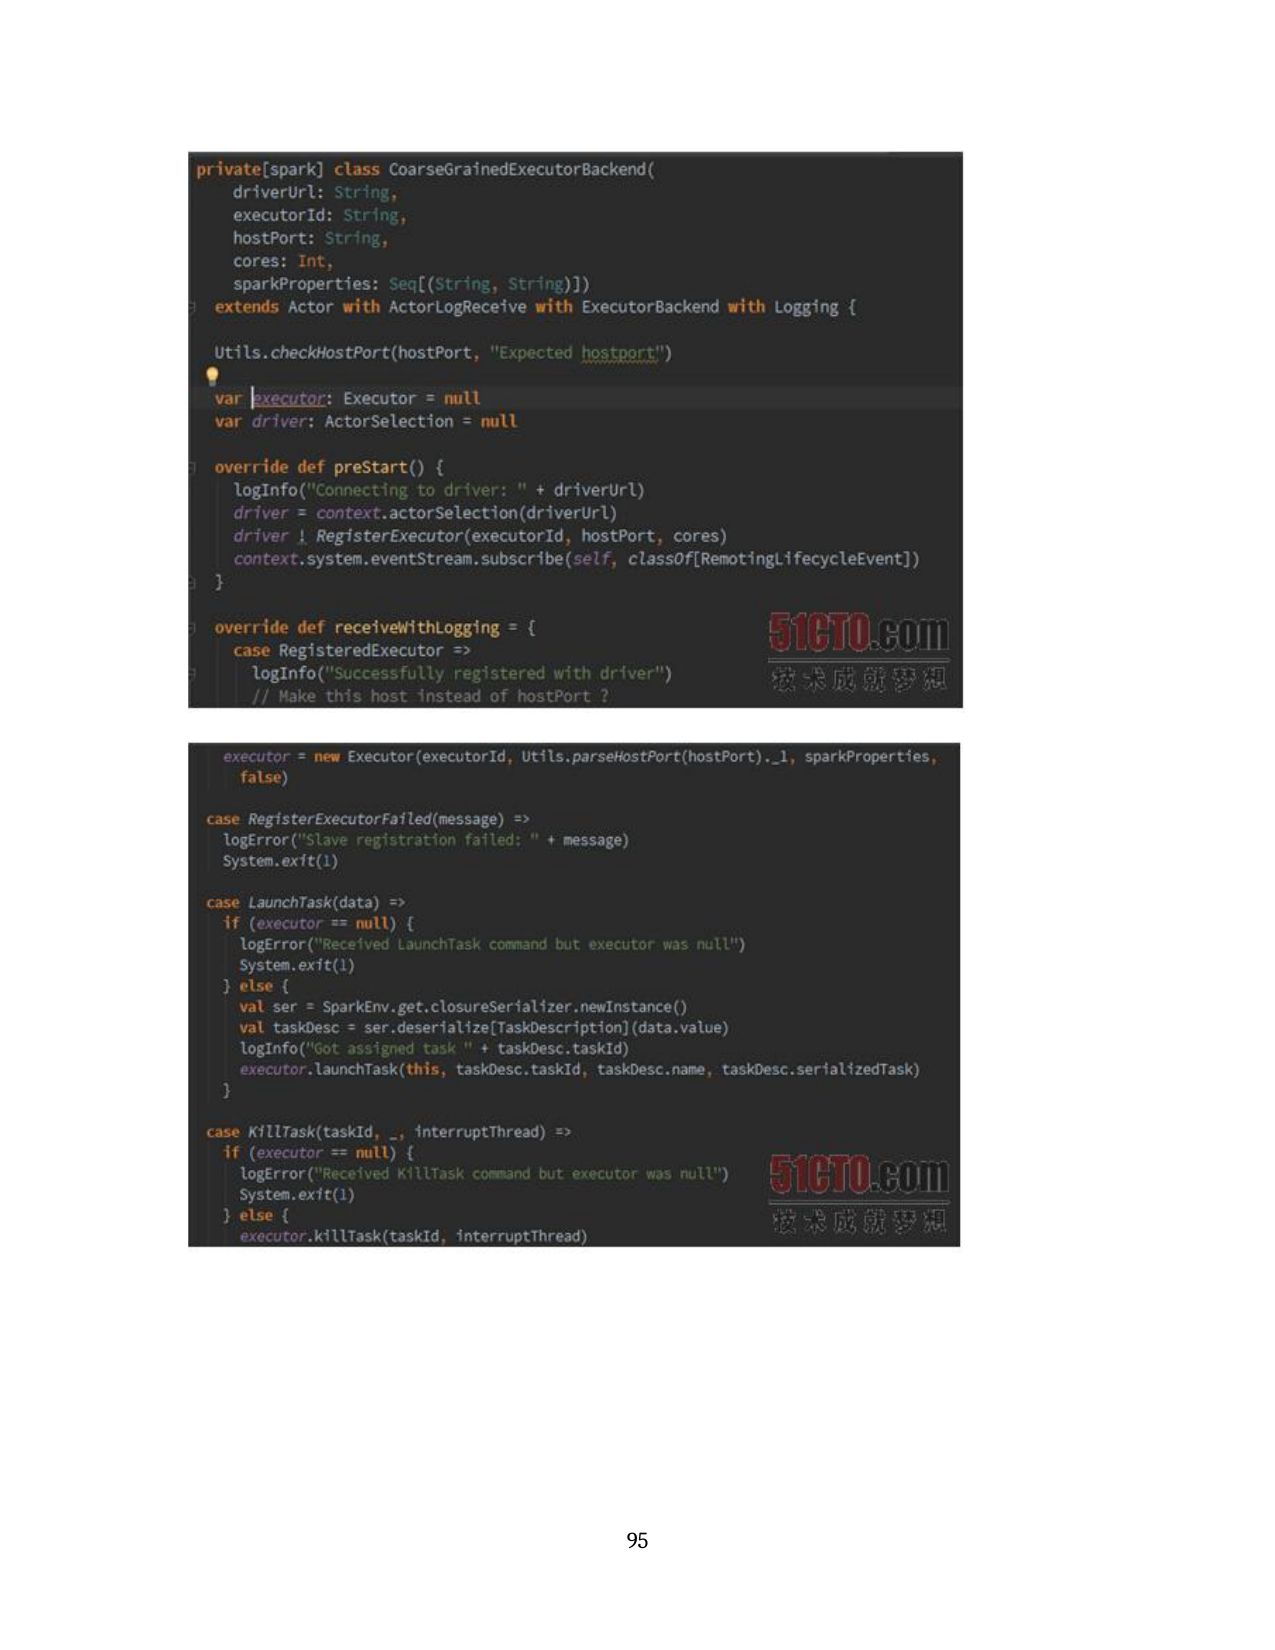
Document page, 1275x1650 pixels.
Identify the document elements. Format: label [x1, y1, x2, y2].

picture [187, 150, 966, 713]
picture [187, 740, 966, 1255]
